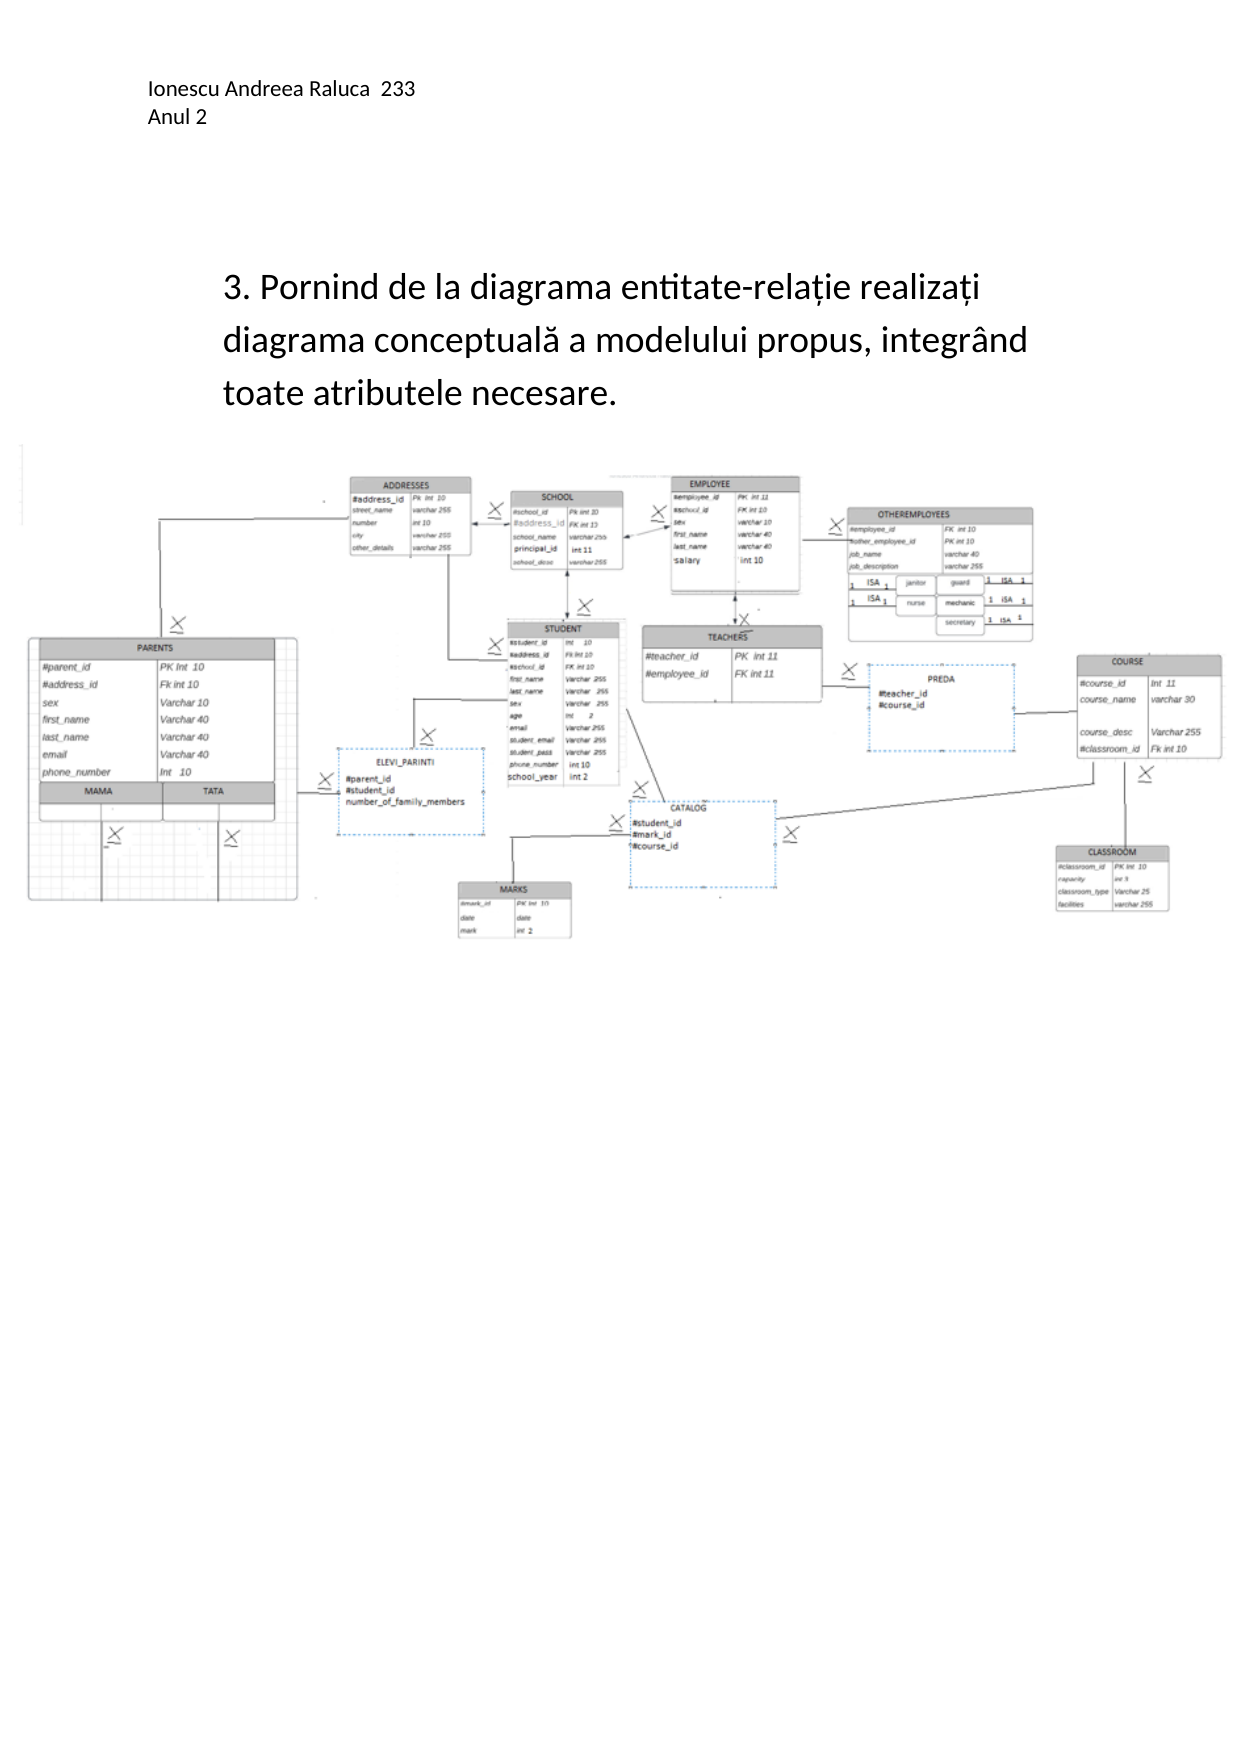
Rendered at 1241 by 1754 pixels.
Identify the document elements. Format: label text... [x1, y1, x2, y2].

picture [0, 444, 1241, 959]
list toate atributele necesare. [223, 369, 1093, 414]
list 3. Pornind de la diagrama entitate-relație realizați diagrama conceptuală a modelului propus, integrând [223, 263, 1093, 362]
